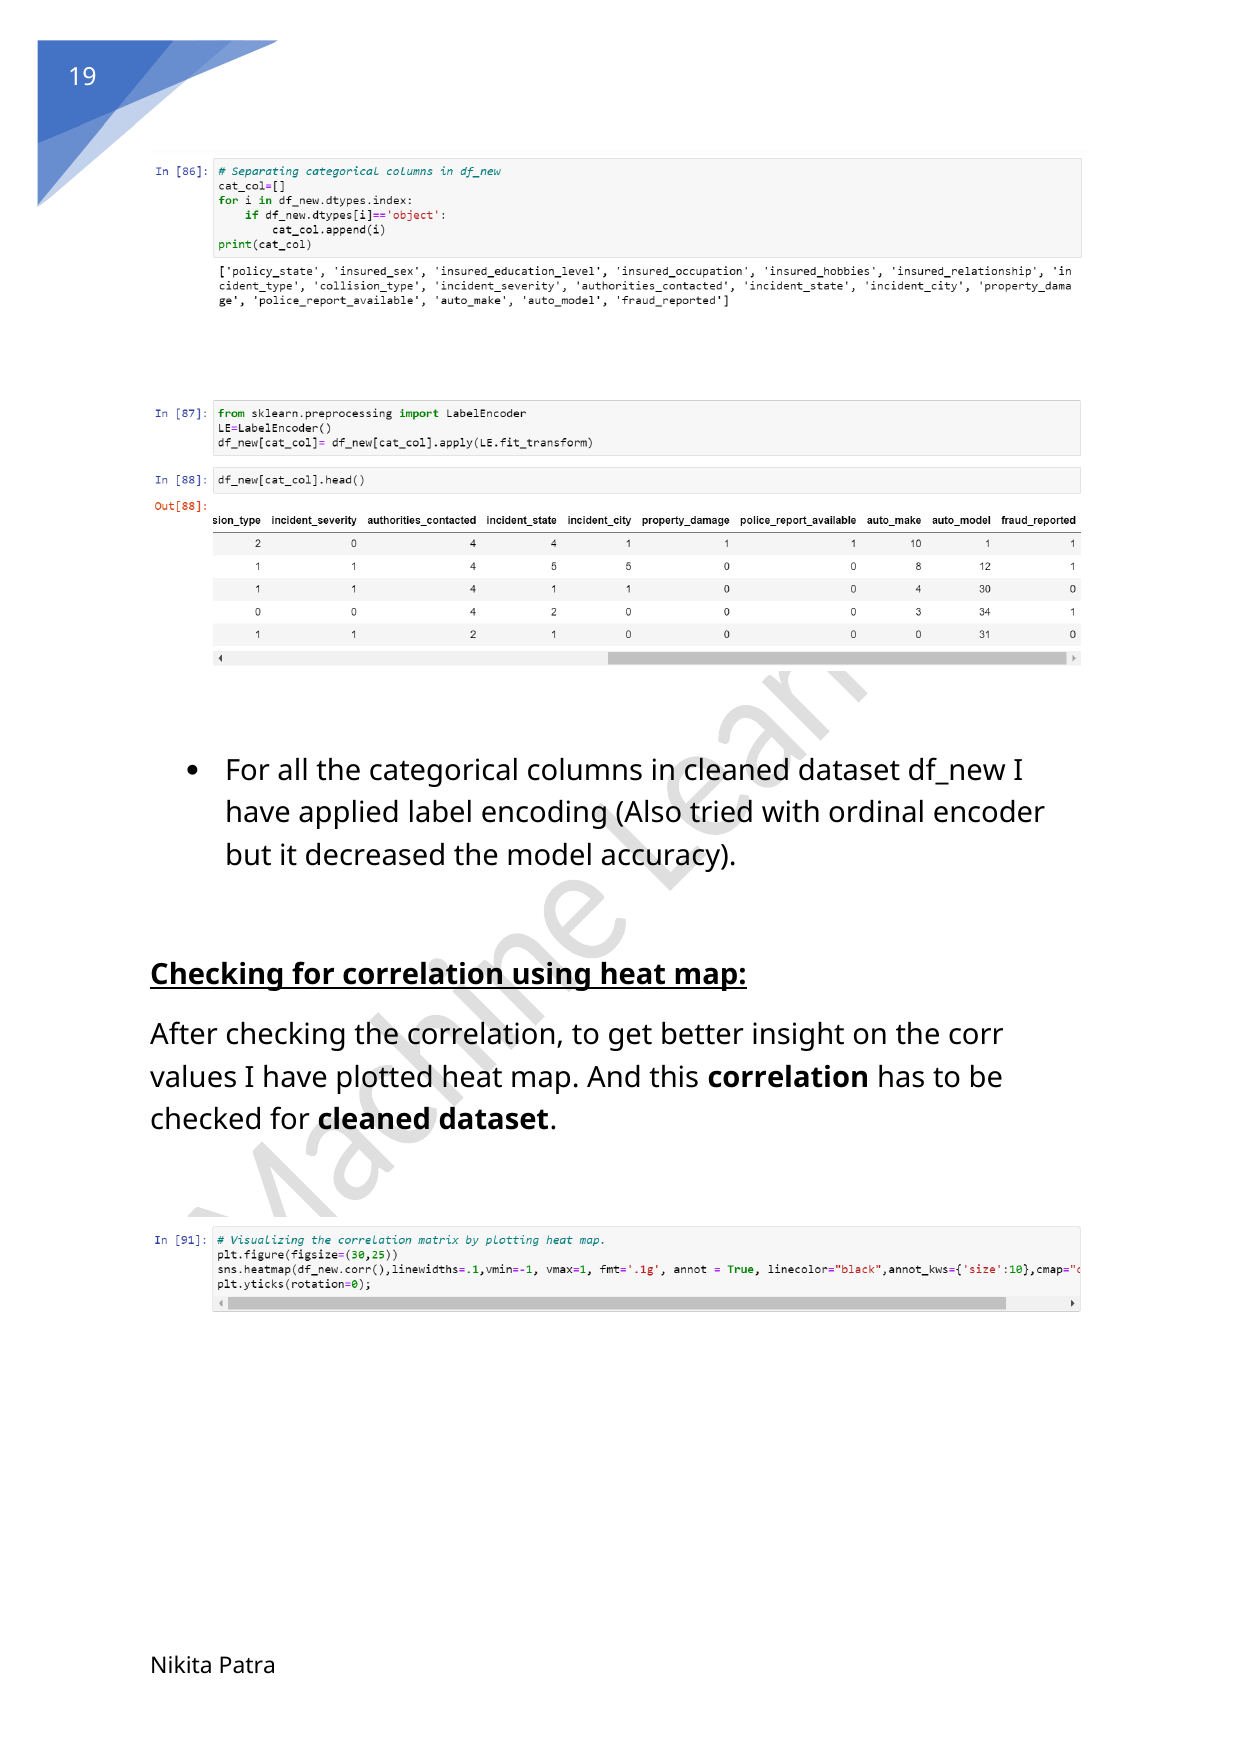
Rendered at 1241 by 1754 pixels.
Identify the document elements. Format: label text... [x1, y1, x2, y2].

picture [37, 40, 1090, 315]
picture [150, 393, 1089, 671]
list For all the categorical columns in cleaned dataset df_new I have applied label encoding (Also tried with ordinal encoder but it decreased the model accuracy). [187, 749, 1090, 874]
picture [150, 1217, 1090, 1318]
text After checking the correlation, to get better insight on the corr values I have plotted heat map. And this correlation has to be checked for cleaned dataset. [150, 1013, 1090, 1138]
text Checking for correlation using heat map: [150, 953, 1090, 993]
